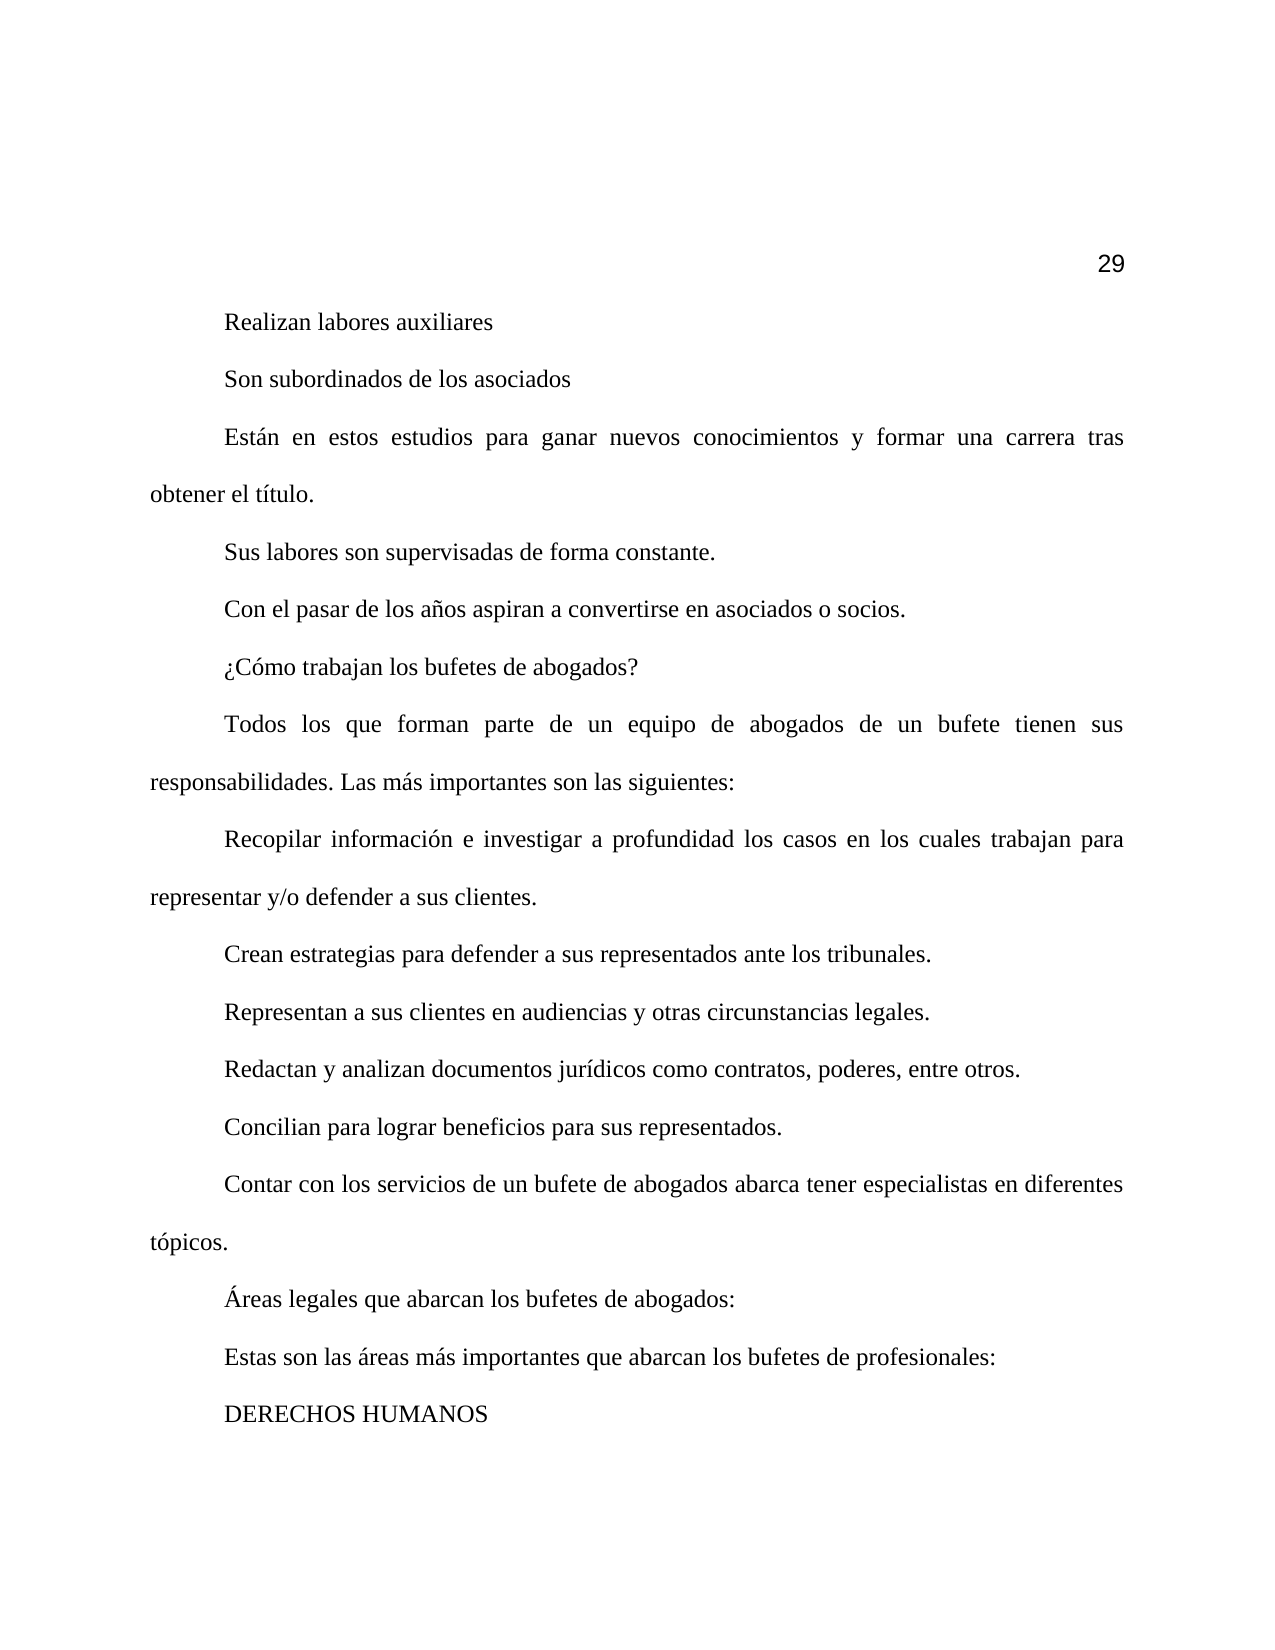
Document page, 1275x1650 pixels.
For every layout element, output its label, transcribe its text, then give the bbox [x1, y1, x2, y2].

text Sus labores son supervisadas de forma constante. [150, 537, 1125, 566]
text Áreas legales que abarcan los bufetes de abogados: [150, 1284, 1125, 1313]
text DERECHOS HUMANOS [150, 1399, 1125, 1428]
text Con el pasar de los años aspiran a convertirse en asociados o socios. [150, 594, 1125, 623]
text Estas son las áreas más importantes que abarcan los bufetes de profesionales: [150, 1342, 1125, 1371]
text Redactan y analizan documentos jurídicos como contratos, poderes, entre otros. [150, 1054, 1125, 1083]
text Crean estrategias para defender a sus representados ante los tribunales. [150, 939, 1125, 968]
text Concilian para lograr beneficios para sus representados. [150, 1112, 1125, 1141]
text Son subordinados de los asociados [150, 364, 1125, 393]
text Están en estos estudios para ganar nuevos conocimientos y formar una carrera tras obtener el título. [150, 422, 1125, 508]
text Todos los que forman parte de un equipo de abogados de un bufete tienen sus responsabilidades. Las más importantes son las siguientes: [150, 709, 1125, 796]
text Representan a sus clientes en audiencias y otras circunstancias legales. [150, 997, 1125, 1026]
text Realizan labores auxiliares [150, 307, 1125, 336]
text Contar con los servicios de un bufete de abogados abarca tener especialistas en diferentes tópicos. [150, 1169, 1125, 1256]
text ¿Cómo trabajan los bufetes de abogados? [150, 652, 1125, 681]
text Recopilar información e investigar a profundidad los casos en los cuales trabajan para representar y/o defender a sus clientes. [150, 824, 1125, 911]
